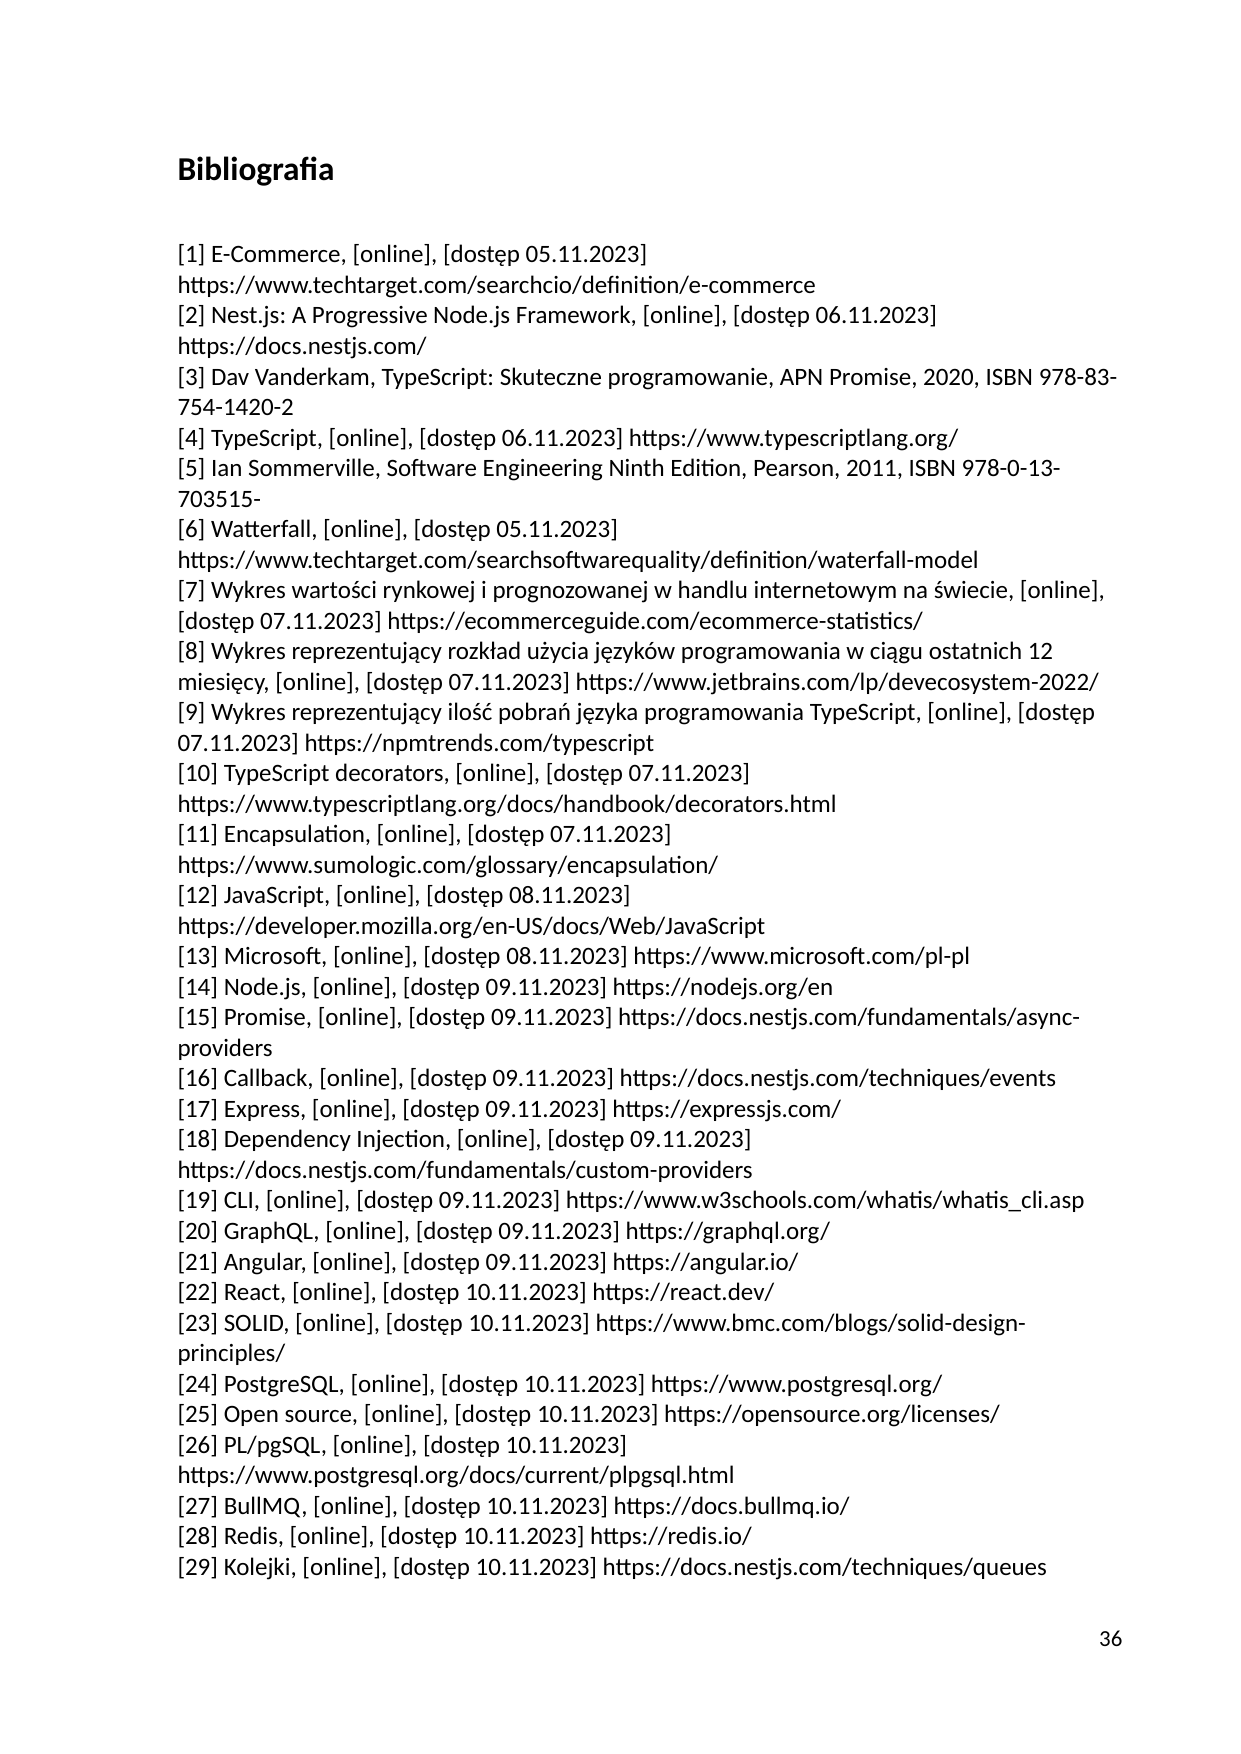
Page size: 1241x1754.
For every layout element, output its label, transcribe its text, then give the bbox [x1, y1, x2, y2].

text [3] Dav Vanderkam, TypeScript: Skuteczne programowanie, APN Promise, 2020, ISBN 978-83-754-1420-2 [177, 361, 1122, 422]
text [19] CLI, [online], [dostęp 09.11.2023] https://www.w3schools.com/whatis/whatis_cli.asp [177, 1185, 1122, 1215]
text [27] BullMQ, [online], [dostęp 10.11.2023] https://docs.bullmq.io/ [177, 1490, 1122, 1520]
text [7] Wykres wartości rynkowej i prognozowanej w handlu internetowym na świecie, [online], [dostęp 07.11.2023] https://ecommerceguide.com/ecommerce-statistics/ [177, 574, 1122, 635]
text [16] Callback, [online], [dostęp 09.11.2023] https://docs.nestjs.com/techniques/events [177, 1063, 1122, 1093]
text [22] React, [online], [dostęp 10.11.2023] https://react.dev/ [177, 1276, 1122, 1307]
text [18] Dependency Injection, [online], [dostęp 09.11.2023] https://docs.nestjs.com/fundamentals/custom-providers [177, 1124, 1122, 1185]
text [24] PostgreSQL, [online], [dostęp 10.11.2023] https://www.postgresql.org/ [177, 1368, 1122, 1398]
text [5] Ian Sommerville, Software Engineering Ninth Edition, Pearson, 2011, ISBN 978-0-13-703515- [177, 452, 1122, 513]
text [14] Node.js, [online], [dostęp 09.11.2023] https://nodejs.org/en [177, 971, 1122, 1002]
text [26] PL/pgSQL, [online], [dostęp 10.11.2023] https://www.postgresql.org/docs/current/plpgsql.html [177, 1429, 1122, 1490]
text [2] Nest.js: A Progressive Node.js Framework, [online], [dostęp 06.11.2023] https://docs.nestjs.com/ [177, 299, 1122, 361]
text [4] TypeScript, [online], [dostęp 06.11.2023] https://www.typescriptlang.org/ [177, 422, 1122, 452]
text [13] Microsoft, [online], [dostęp 08.11.2023] https://www.microsoft.com/pl-pl [177, 941, 1122, 971]
text [15] Promise, [online], [dostęp 09.11.2023] https://docs.nestjs.com/fundamentals/async-providers [177, 1002, 1122, 1063]
text [6] Watterfall, [online], [dostęp 05.11.2023] https://www.techtarget.com/searchsoftwarequality/definition/waterfall-model [177, 513, 1122, 574]
text [12] JavaScript, [online], [dostęp 08.11.2023] https://developer.mozilla.org/en-US/docs/Web/JavaScript [177, 879, 1122, 941]
text [29] Kolejki, [online], [dostęp 10.11.2023] https://docs.nestjs.com/techniques/queues [177, 1551, 1122, 1581]
text [9] Wykres reprezentujący ilość pobrań języka programowania TypeScript, [online], [dostęp 07.11.2023] https://npmtrends.com/typescript [177, 696, 1122, 757]
text [17] Express, [online], [dostęp 09.11.2023] https://expressjs.com/ [177, 1093, 1122, 1124]
text [1] E-Commerce, [online], [dostęp 05.11.2023] https://www.techtarget.com/searchcio/definition/e-commerce [177, 238, 1122, 299]
text [20] GraphQL, [online], [dostęp 09.11.2023] https://graphql.org/ [177, 1215, 1122, 1246]
text [11] Encapsulation, [online], [dostęp 07.11.2023] https://www.sumologic.com/glossary/encapsulation/ [177, 818, 1122, 879]
text [25] Open source, [online], [dostęp 10.11.2023] https://opensource.org/licenses/ [177, 1398, 1122, 1429]
text [28] Redis, [online], [dostęp 10.11.2023] https://redis.io/ [177, 1520, 1122, 1551]
subtitle Bibliografia [177, 148, 1122, 188]
text [23] SOLID, [online], [dostęp 10.11.2023] https://www.bmc.com/blogs/solid-design-principles/ [177, 1307, 1122, 1368]
text [8] Wykres reprezentujący rozkład użycia języków programowania w ciągu ostatnich 12 miesięcy, [online], [dostęp 07.11.2023] https://www.jetbrains.com/lp/devecosystem-2022/ [177, 635, 1122, 696]
text [10] TypeScript decorators, [online], [dostęp 07.11.2023] https://www.typescriptlang.org/docs/handbook/decorators.html [177, 757, 1122, 818]
text [21] Angular, [online], [dostęp 09.11.2023] https://angular.io/ [177, 1246, 1122, 1276]
